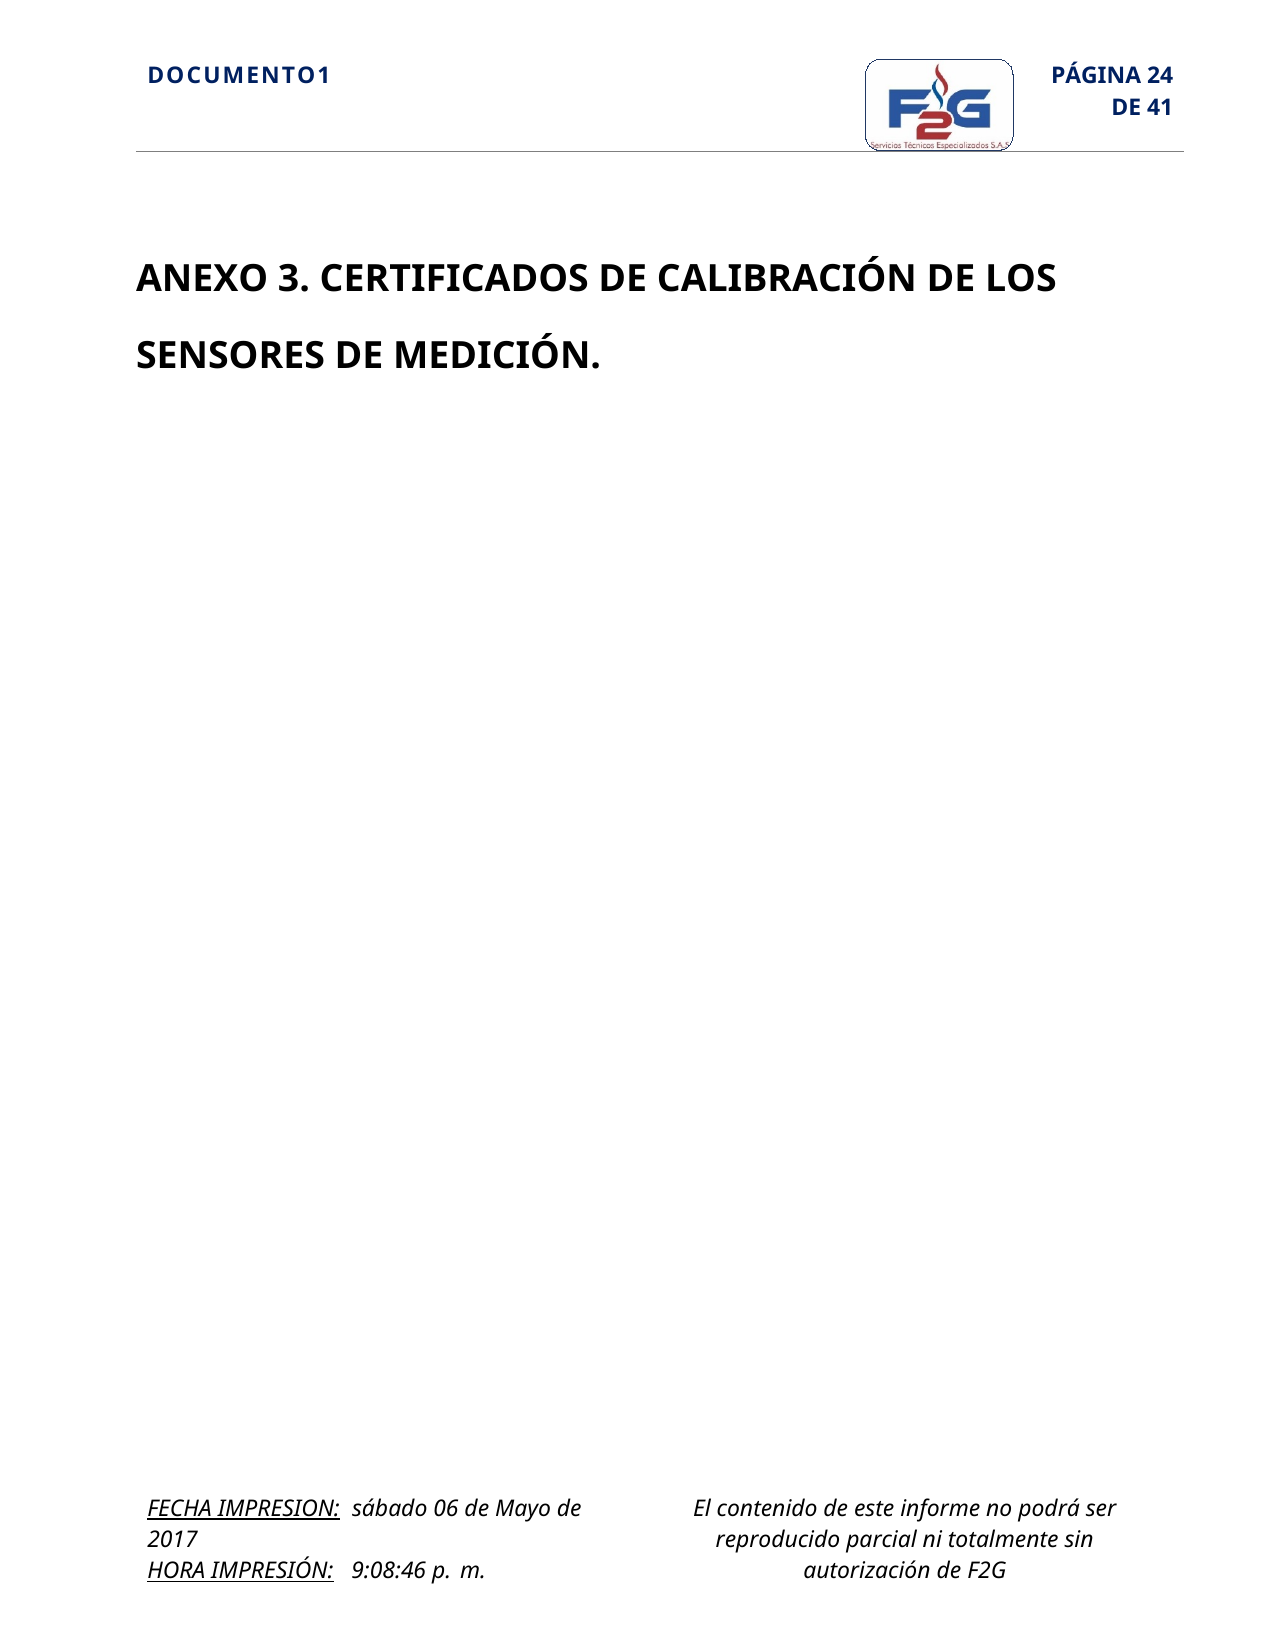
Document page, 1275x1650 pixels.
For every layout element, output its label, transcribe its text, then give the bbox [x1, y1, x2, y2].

text ANEXO 3. CERTIFICADOS DE CALIBRACIÓN DE LOS SENSORES DE MEDICIÓN. [136, 251, 1163, 379]
picture [865, 59, 1013, 150]
